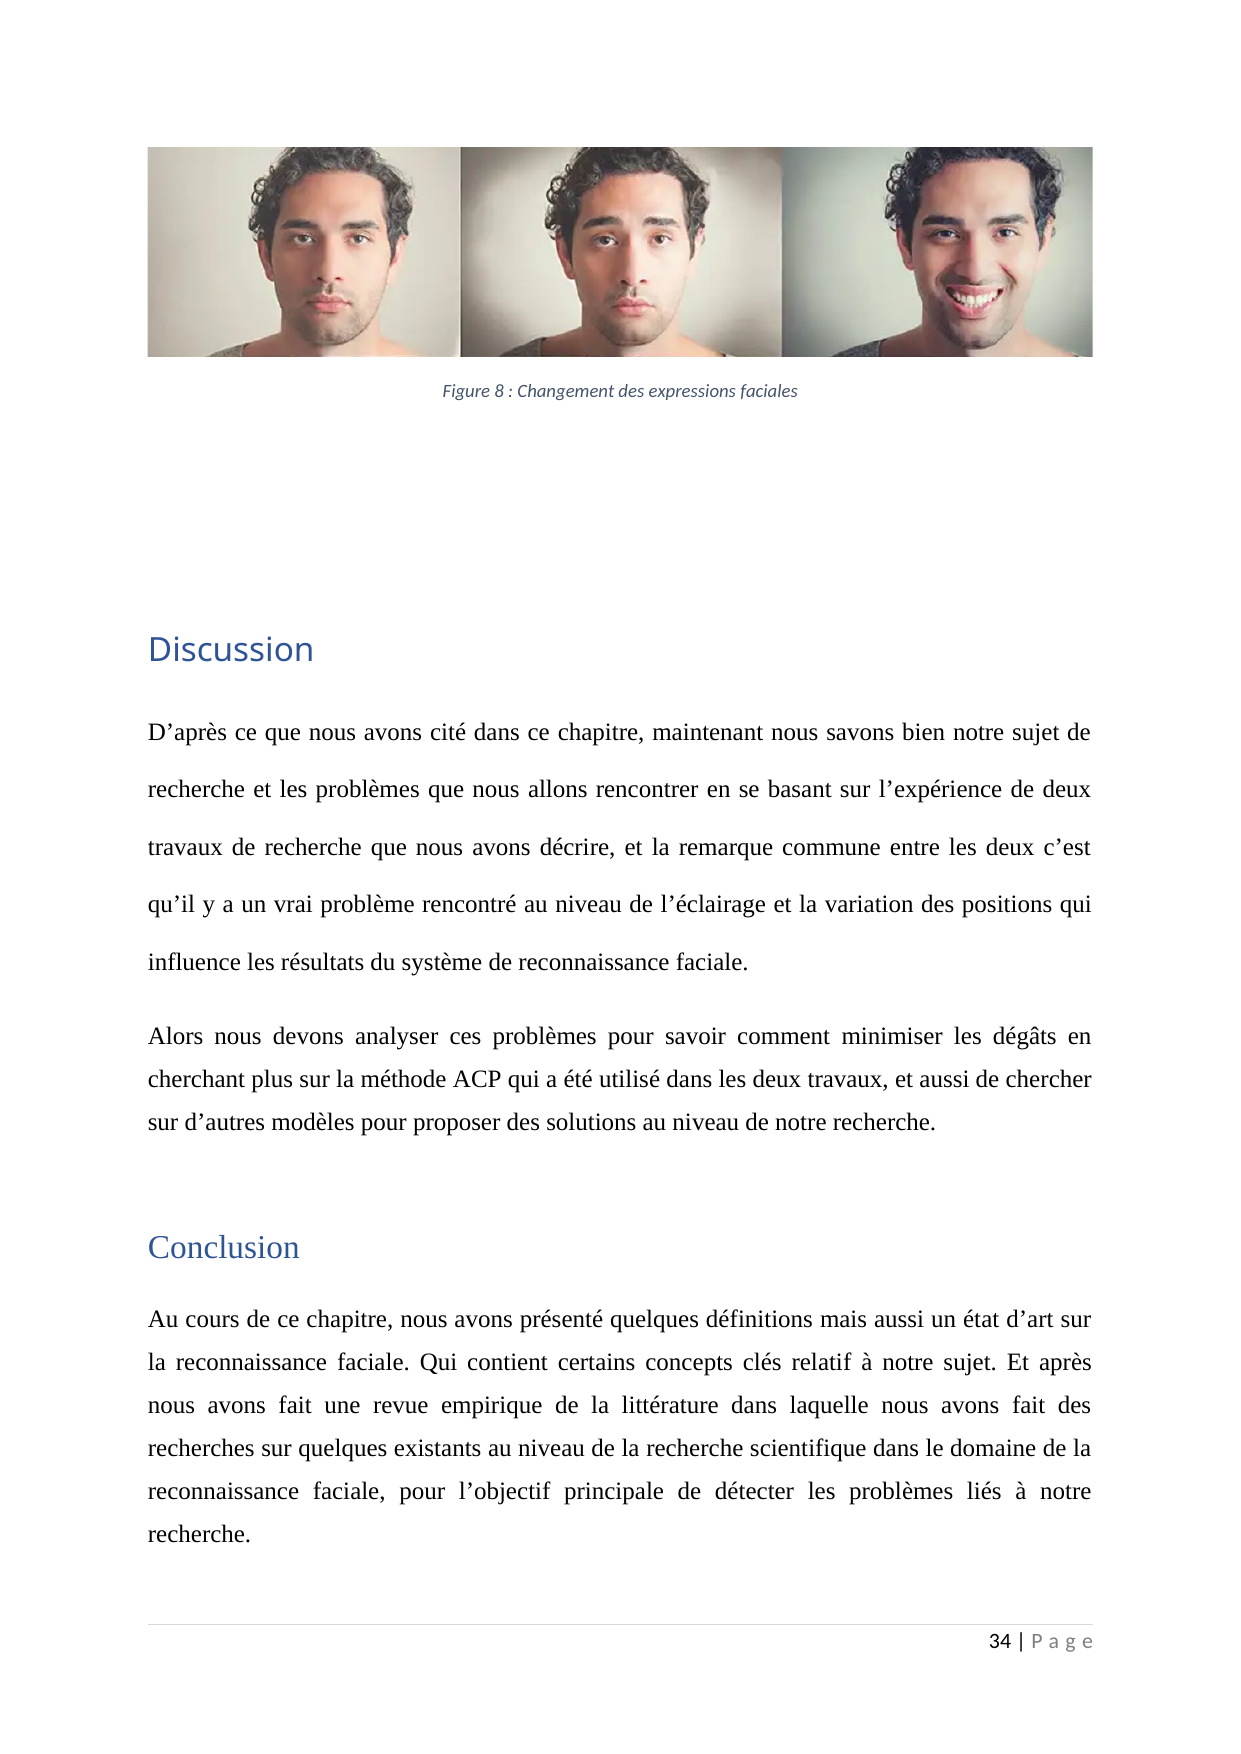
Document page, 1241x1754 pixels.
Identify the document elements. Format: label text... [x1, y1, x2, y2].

text Au cours de ce chapitre, nous avons présenté quelques définitions mais aussi un état d’art sur la reconnaissance faciale. Qui contient certains concepts clés relatif à notre sujet. Et après nous avons fait une revue empirique de la littérature dans laquelle nous avons fait des recherches sur quelques existants au niveau de la recherche scientifique dans le domaine de la reconnaissance faciale, pour l’objectif principale de détecter les problèmes liés à notre recherche. [148, 1304, 1093, 1548]
text D’après ce que nous avons cité dans ce chapitre, maintenant nous savons bien notre sujet de recherche et les problèmes que nous allons rencontrer en se basant sur l’expérience de deux travaux de recherche que nous avons décrire, et la remarque commune entre les deux c’est qu’il y a un vrai problème rencontré au niveau de l’éclairage et la variation des positions qui influence les résultats du système de reconnaissance faciale. [148, 717, 1093, 976]
text Figure 8 : Changement des expressions faciales [148, 379, 1093, 402]
text Alors nous devons analyser ces problèmes pour savoir comment minimiser les dégâts en cherchant plus sur la méthode ACP qui a été utilisé dans les deux travaux, et aussi de chercher sur d’autres modèles pour proposer des solutions au niveau de notre recherche. [148, 1021, 1093, 1136]
picture [147, 147, 1093, 357]
subtitle Discussion [148, 626, 1093, 672]
subtitle Conclusion [148, 1227, 1093, 1265]
